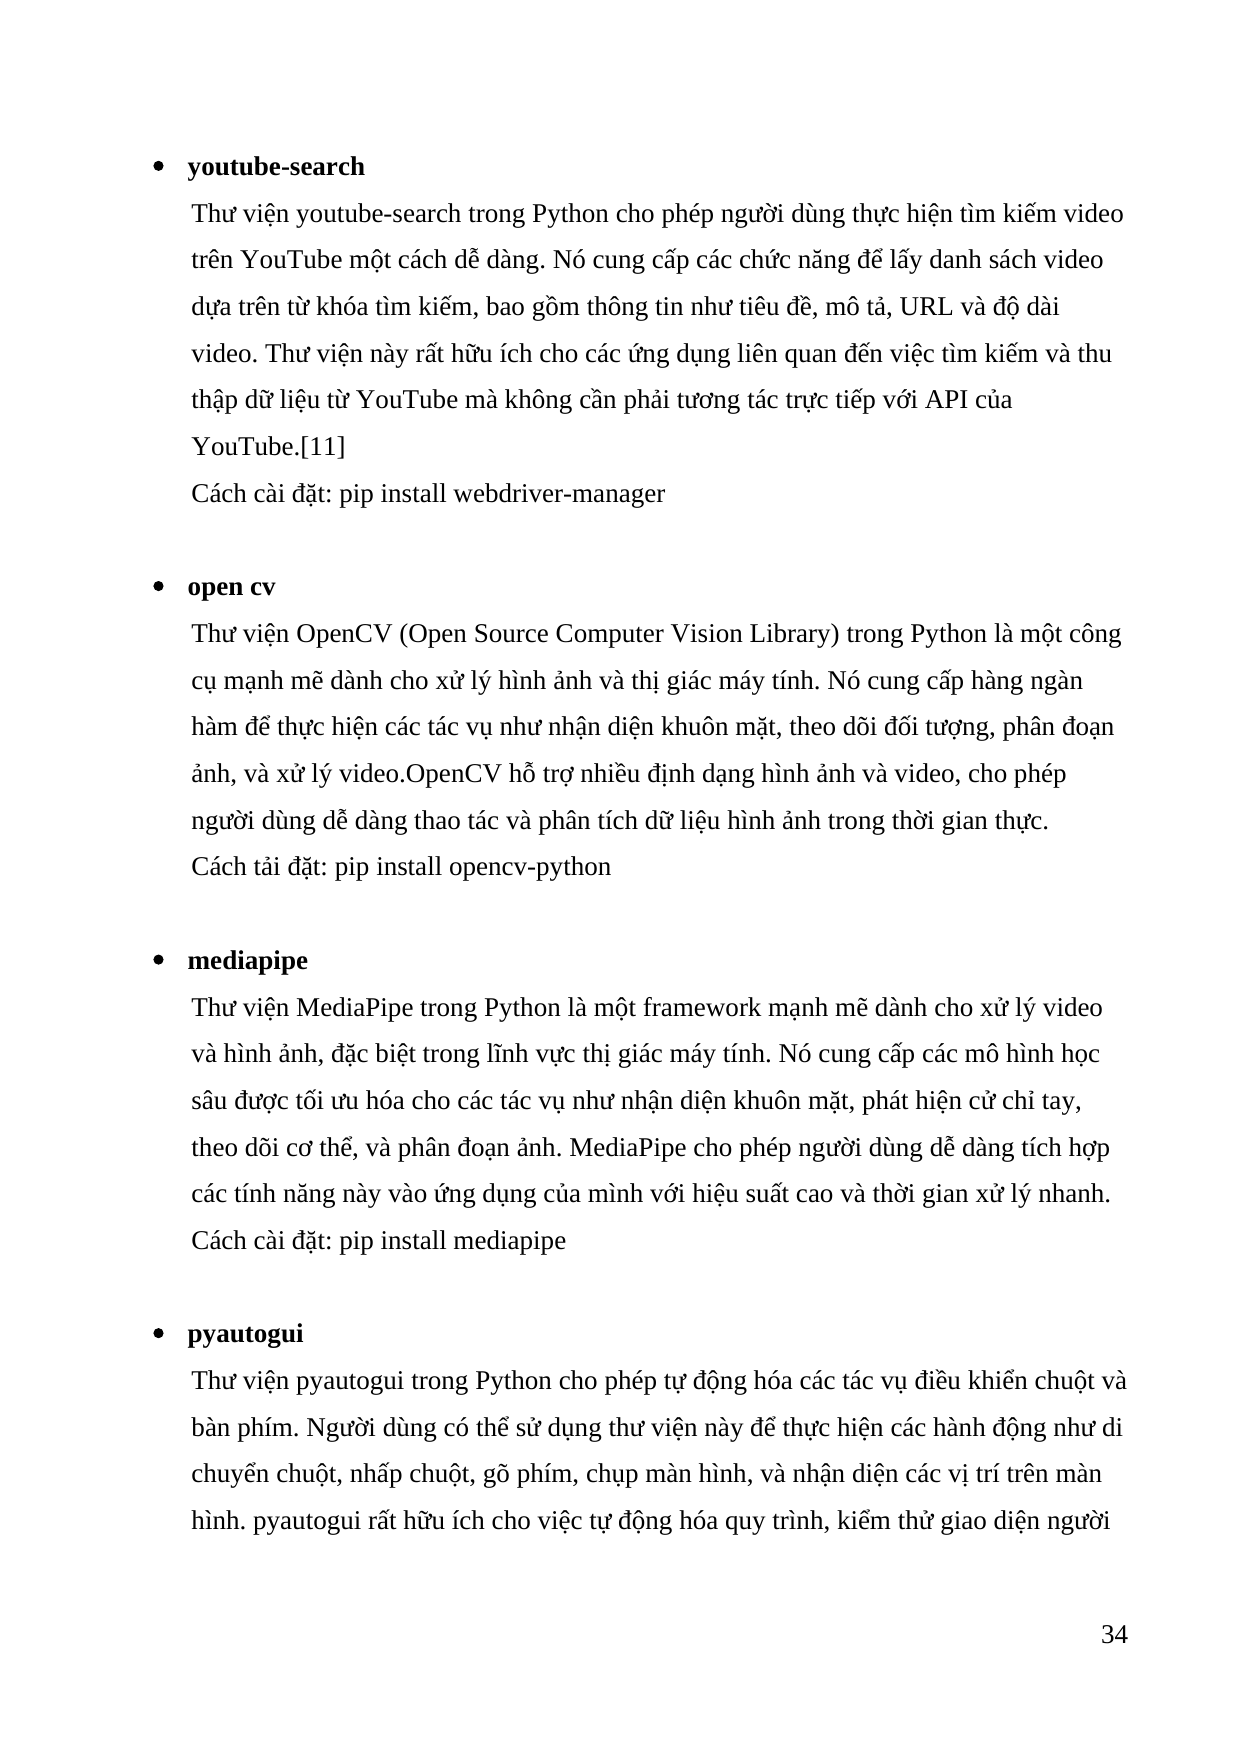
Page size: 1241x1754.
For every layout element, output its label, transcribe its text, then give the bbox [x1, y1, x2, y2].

list pyautogui [154, 1317, 1128, 1348]
list youtube-search [154, 150, 1128, 181]
text Thư viện youtube-search trong Python cho phép người dùng thực hiện tìm kiếm video trên YouTube một cách dễ dàng. Nó cung cấp các chức năng để lấy danh sách video dựa trên từ khóa tìm kiếm, bao gồm thông tin như tiêu đề, mô tả, URL và độ dài video. Thư viện này rất hữu ích cho các ứng dụng liên quan đến việc tìm kiếm và thu thập dữ liệu từ YouTube mà không cần phải tương tác trực tiếp với API của YouTube.[11] [191, 197, 1128, 461]
list mediapipe [154, 944, 1128, 975]
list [191, 1364, 1128, 1535]
list Thư viện OpenCV (Open Source Computer Vision Library) trong Python là một công cụ mạnh mẽ dành cho xử lý hình ảnh và thị giác máy tính. Nó cung cấp hàng ngàn hàm để thực hiện các tác vụ như nhận diện khuôn mặt, theo dõi đối tượng, phân đoạn ảnh, và xử lý video.OpenCV hỗ trợ nhiều định dạng hình ảnh và video, cho phép người dùng dễ dàng thao tác và phân tích dữ liệu hình ảnh trong thời gian thực. [191, 617, 1128, 835]
list Thư viện MediaPipe trong Python là một framework mạnh mẽ dành cho xử lý video và hình ảnh, đặc biệt trong lĩnh vực thị giác máy tính. Nó cung cấp các mô hình học sâu được tối ưu hóa cho các tác vụ như nhận diện khuôn mặt, phát hiện cử chỉ tay, theo dõi cơ thể, và phân đoạn ảnh. MediaPipe cho phép người dùng dễ dàng tích hợp các tính năng này vào ứng dụng của mình với hiệu suất cao và thời gian xử lý nhanh. [191, 991, 1128, 1208]
text Cách cài đặt: pip install mediapipe [191, 1224, 1128, 1255]
text Cách cài đặt: pip install webdriver-manager [191, 477, 1128, 508]
list open cv [154, 570, 1128, 601]
text Cách tải đặt: pip install opencv-python [191, 850, 1128, 882]
